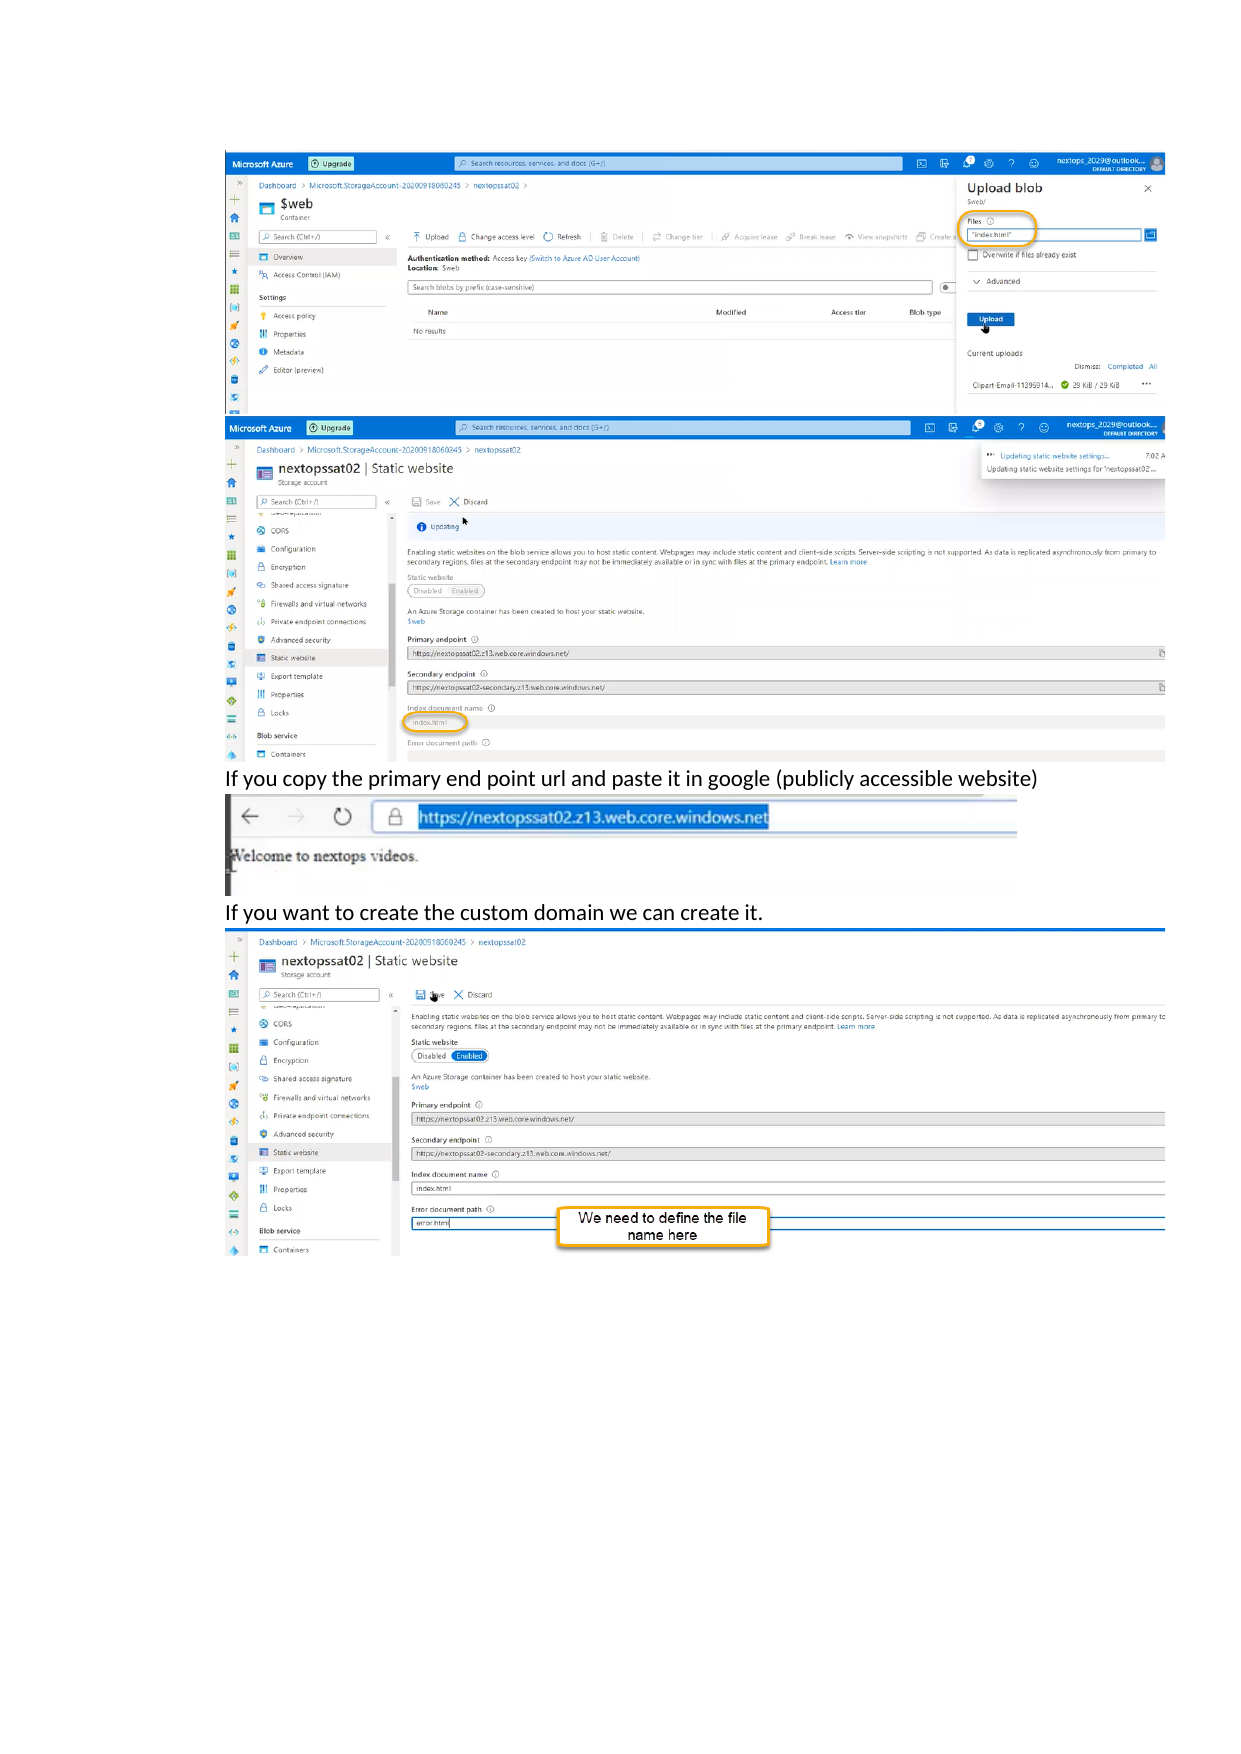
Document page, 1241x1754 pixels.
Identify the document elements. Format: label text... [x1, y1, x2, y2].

list If you want to create the custom domain we can create it. [225, 898, 1090, 926]
picture [225, 150, 1166, 414]
picture [225, 416, 1166, 762]
picture [225, 794, 1018, 896]
picture [225, 928, 1166, 1256]
list If you copy the primary end point url and paste it in google (publicly accessible website) [225, 764, 1090, 792]
